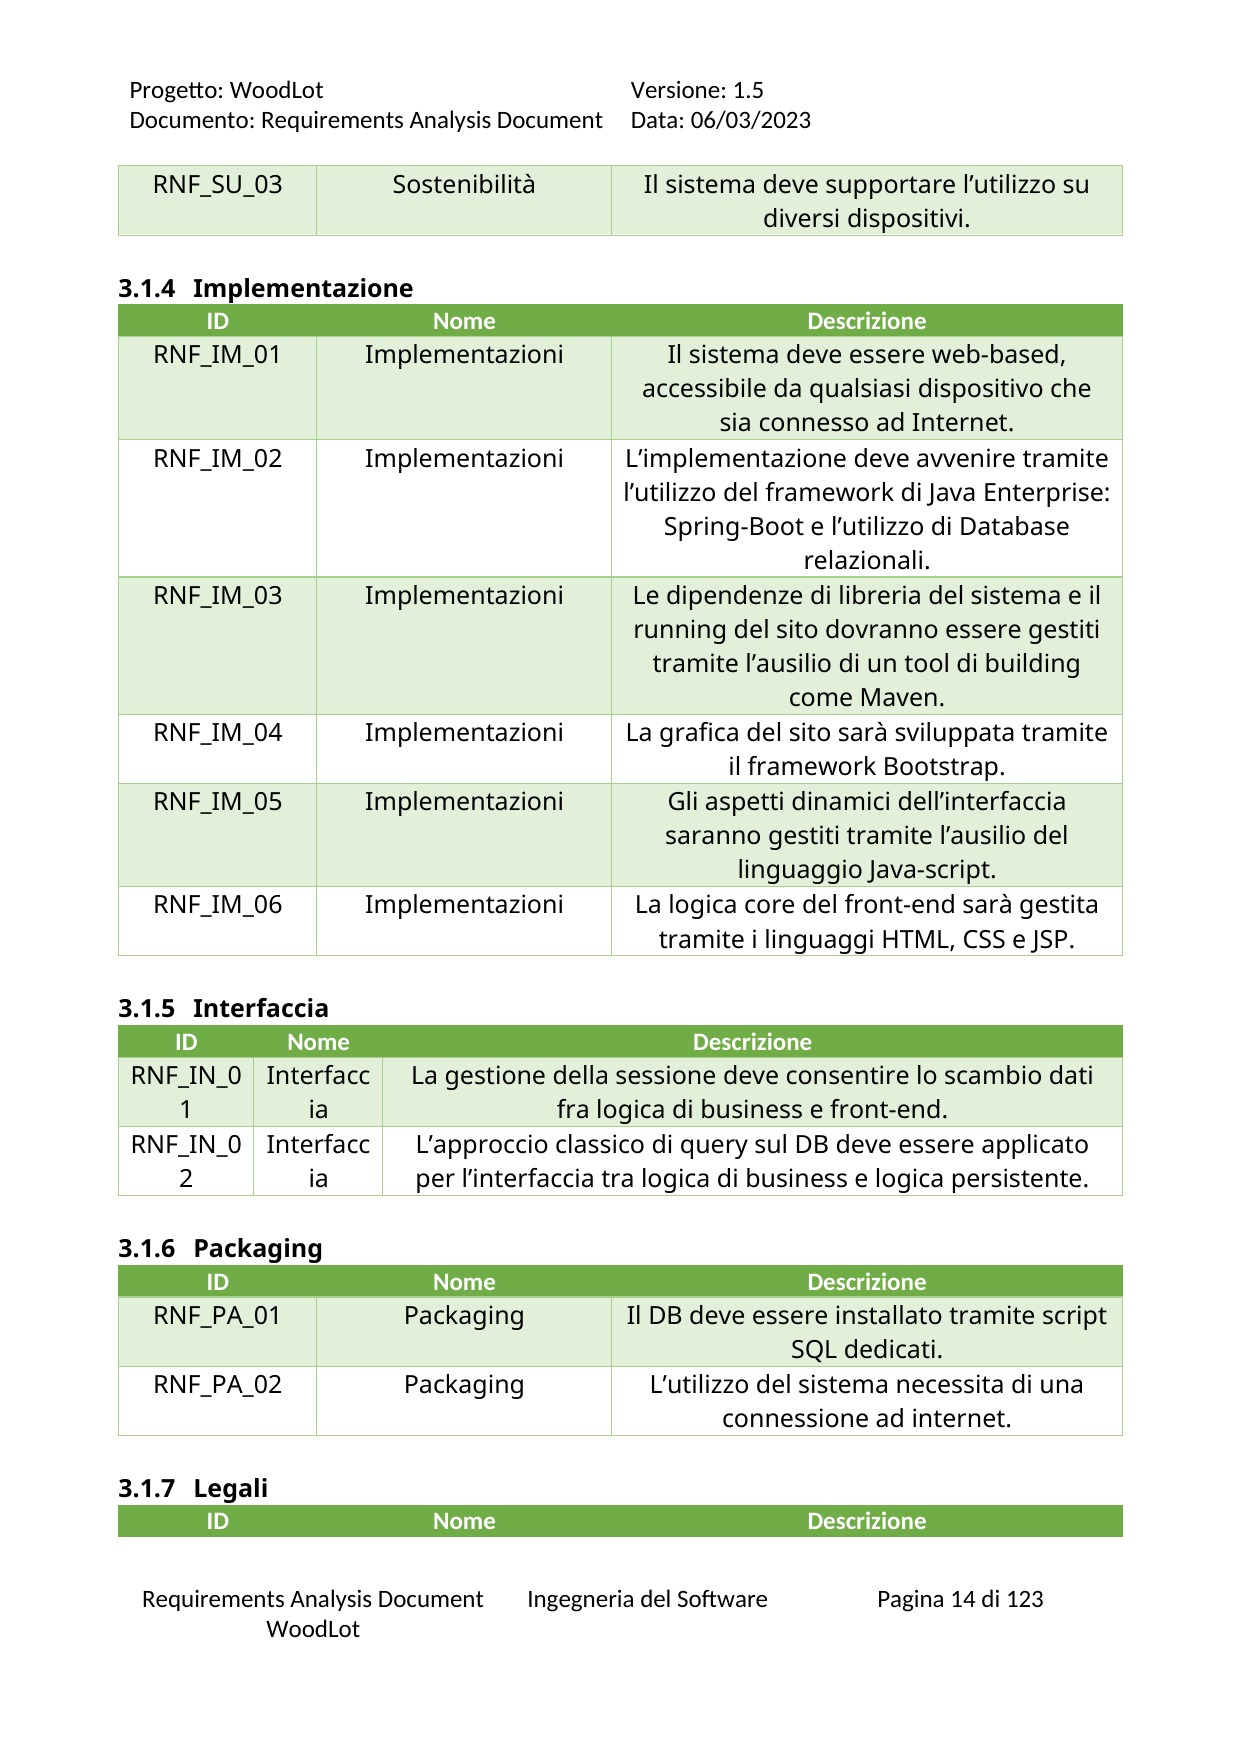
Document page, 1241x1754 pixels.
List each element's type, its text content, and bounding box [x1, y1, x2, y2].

table_cell Il sistema deve essere web-based, accessibile da qualsiasi dispositivo che sia connesso ad Internet. [612, 337, 1122, 439]
table_cell La grafica del sito sarà sviluppata tramite il framework Bootstrap. [612, 715, 1122, 783]
table_cell Implementazioni [317, 337, 611, 439]
table_header Descrizione [612, 1506, 1122, 1536]
table_cell Implementazioni [317, 578, 611, 714]
table_cell Gli aspetti dinamici dell’interfaccia saranno gestiti tramite l’ausilio del linguaggio Java-script. [612, 784, 1122, 886]
table_header ID [119, 1266, 316, 1296]
table_cell Le dipendenze di libreria del sistema e il running del sito dovranno essere gestiti tramite l’ausilio di un tool di building come Maven. [612, 578, 1122, 714]
table_cell RNF_IM_05 [119, 784, 316, 886]
table_cell RNF_IM_02 [119, 440, 316, 576]
table_cell Packaging [317, 1367, 611, 1435]
table_cell La gestione della sessione deve consentire lo scambio dati fra logica di business e front-end. [383, 1058, 1122, 1126]
table_header Nome [317, 305, 611, 336]
table_header Descrizione [383, 1026, 1122, 1057]
table_cell RNF_PA_01 [119, 1298, 316, 1366]
table_cell RNF_IN_01 [119, 1058, 253, 1126]
subtitle Packaging [118, 1231, 1122, 1265]
table_cell Interfaccia [254, 1127, 382, 1195]
table_cell L’implementazione deve avvenire tramite l’utilizzo del framework di Java Enterprise: Spring-Boot e l’utilizzo di Database relazionali. [612, 440, 1122, 576]
table_cell Implementazioni [317, 440, 611, 576]
table_cell Packaging [317, 1298, 611, 1366]
table_cell La logica core del front-end sarà gestita tramite i linguaggi HTML, CSS e JSP. [612, 887, 1122, 955]
table_header Nome [317, 1506, 611, 1536]
table_header Nome [317, 1266, 611, 1296]
table_cell Implementazioni [317, 784, 611, 886]
table_cell Il sistema deve supportare l’utilizzo su diversi dispositivi. [612, 166, 1122, 234]
table_cell Sostenibilità [317, 166, 611, 234]
table_cell RNF_IN_02 [119, 1127, 253, 1195]
table_cell Interfaccia [254, 1058, 382, 1126]
table_cell RNF_IM_06 [119, 887, 316, 955]
subtitle Interfaccia [118, 991, 1122, 1025]
table_cell Implementazioni [317, 887, 611, 955]
table_cell L’approccio classico di query sul DB deve essere applicato per l’interfaccia tra logica di business e logica persistente. [383, 1127, 1122, 1195]
subtitle Implementazione [118, 270, 1122, 304]
table_cell RNF_SU_03 [119, 166, 316, 234]
subtitle Legali [118, 1470, 1122, 1504]
table_cell Implementazioni [317, 715, 611, 783]
table_header ID [119, 1506, 316, 1536]
table_cell RNF_PA_02 [119, 1367, 316, 1435]
table_cell L’utilizzo del sistema necessita di una connessione ad internet. [612, 1367, 1122, 1435]
table_header ID [119, 305, 316, 336]
table_header Descrizione [612, 1266, 1122, 1296]
table_header Descrizione [612, 305, 1122, 336]
table_header ID [119, 1026, 253, 1057]
table_cell RNF_IM_03 [119, 578, 316, 714]
table_cell RNF_IM_04 [119, 715, 316, 783]
table_cell Il DB deve essere installato tramite script SQL dedicati. [612, 1298, 1122, 1366]
table_cell RNF_IM_01 [119, 337, 316, 439]
table_header Nome [254, 1026, 382, 1057]
